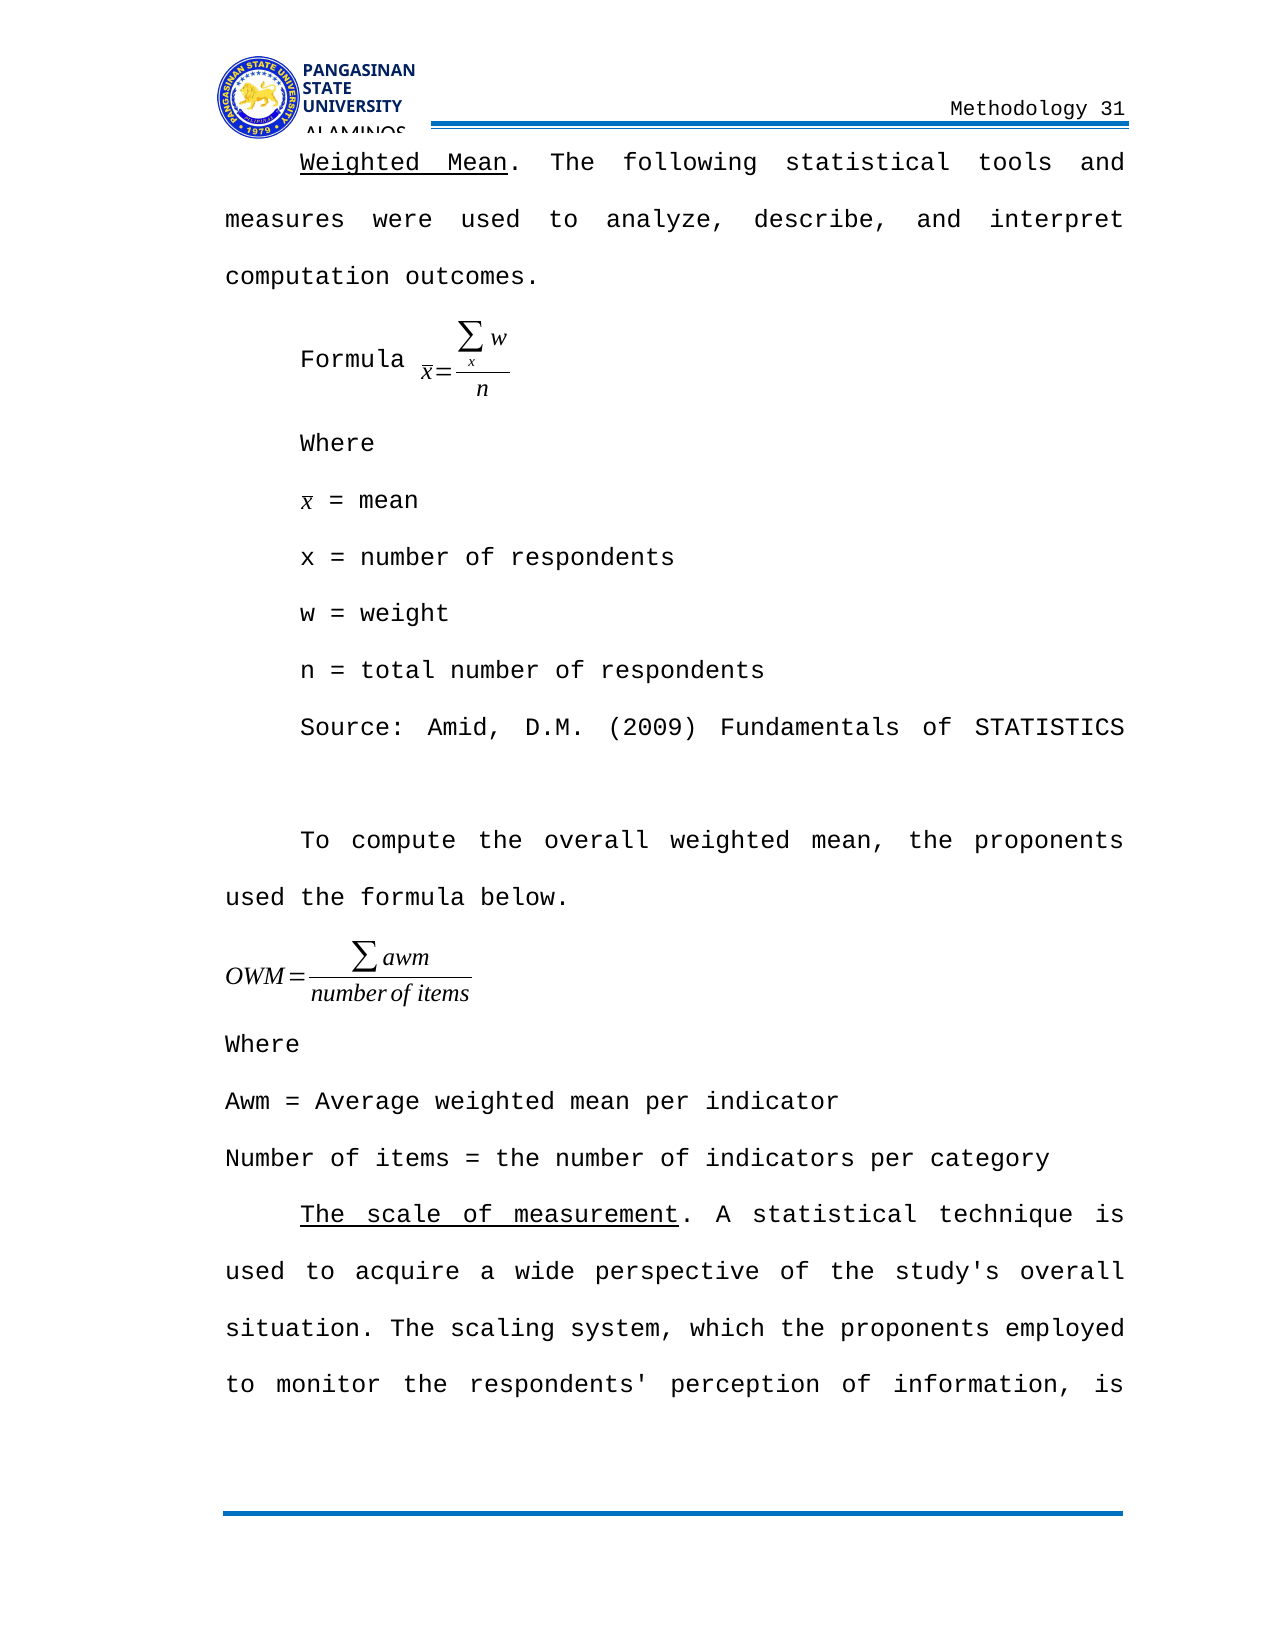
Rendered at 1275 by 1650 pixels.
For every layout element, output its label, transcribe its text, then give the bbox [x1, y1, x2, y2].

text = mean [224, 487, 1125, 516]
text Where [225, 1032, 1125, 1060]
text Formula [224, 320, 1125, 402]
text Where [224, 430, 1125, 459]
text Awm = Average weighted mean per indicator [225, 1088, 1125, 1117]
text x = number of respondents [224, 544, 1125, 572]
text Source: Amid, D.M. (2009) Fundamentals of STATISTICS [224, 714, 1125, 799]
text Number of items = the number of indicators per category [225, 1145, 1125, 1173]
text w = weight [224, 601, 1125, 629]
picture [217, 56, 300, 139]
text n = total number of respondents [224, 657, 1125, 686]
text Weighted Mean. The following statistical tools and measures were used to analyze, describe, and interpret computation outcomes. [225, 150, 1125, 292]
text To compute the overall weighted mean, the proponents used the formula below. [225, 827, 1125, 912]
